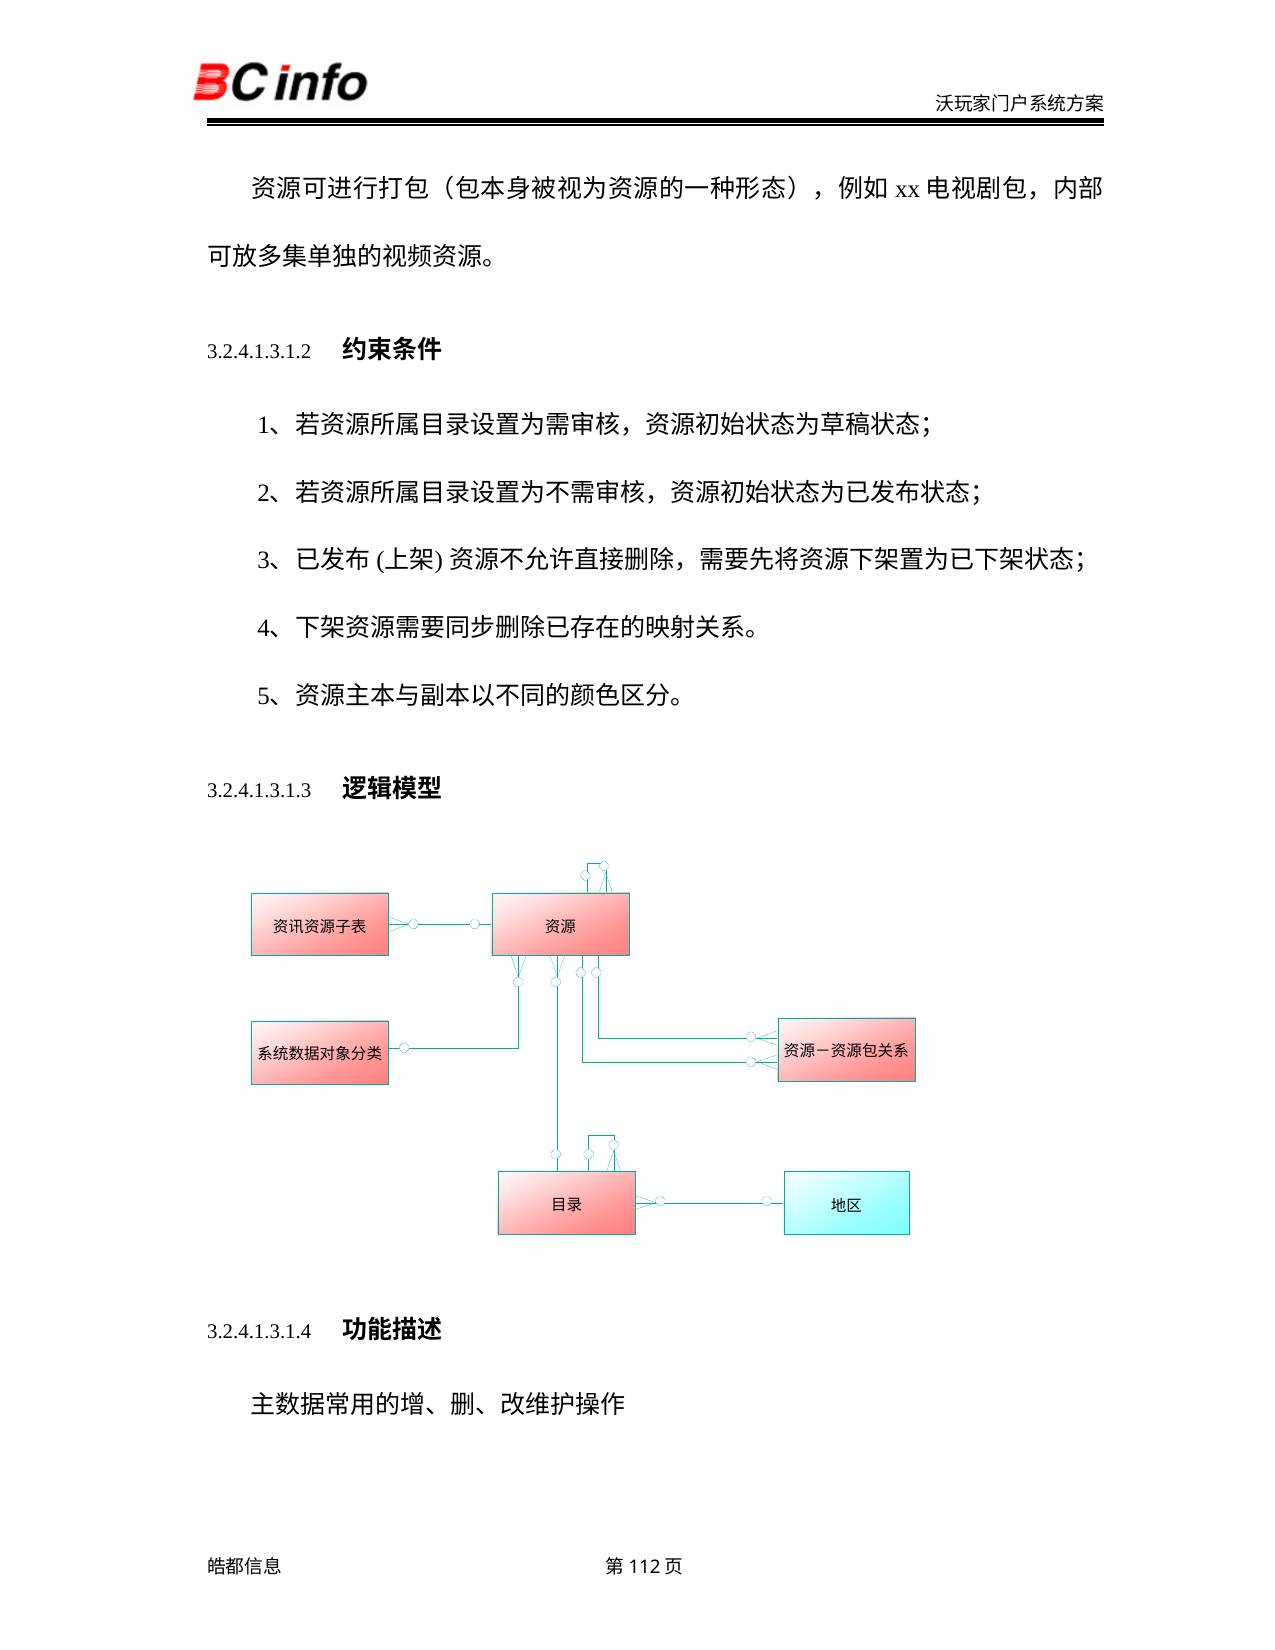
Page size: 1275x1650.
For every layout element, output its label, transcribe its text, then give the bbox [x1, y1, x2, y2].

list 若资源所属目录设置为需审核，资源初始状态为草稿状态； [257, 388, 1104, 456]
subtitle 功能描述 [207, 1294, 1104, 1362]
list 已发布 (上架) 资源不允许直接删除，需要先将资源下架置为已下架状态； [257, 524, 1104, 592]
subtitle 逻辑模型 [207, 753, 1104, 821]
list 下架资源需要同步删除已存在的映射关系。 [257, 592, 1104, 660]
text 资源可进行打包（包本身被视为资源的一种形态），例如xx电视剧包，内部可放多集单独的视频资源。 [207, 153, 1104, 289]
picture [192, 48, 370, 107]
text 主数据常用的增、删、改维护操作 [207, 1368, 1104, 1436]
list 若资源所属目录设置为不需审核，资源初始状态为已发布状态； [257, 456, 1104, 524]
subtitle 约束条件 [207, 314, 1104, 382]
list 资源主本与副本以不同的颜色区分。 [257, 660, 1104, 728]
